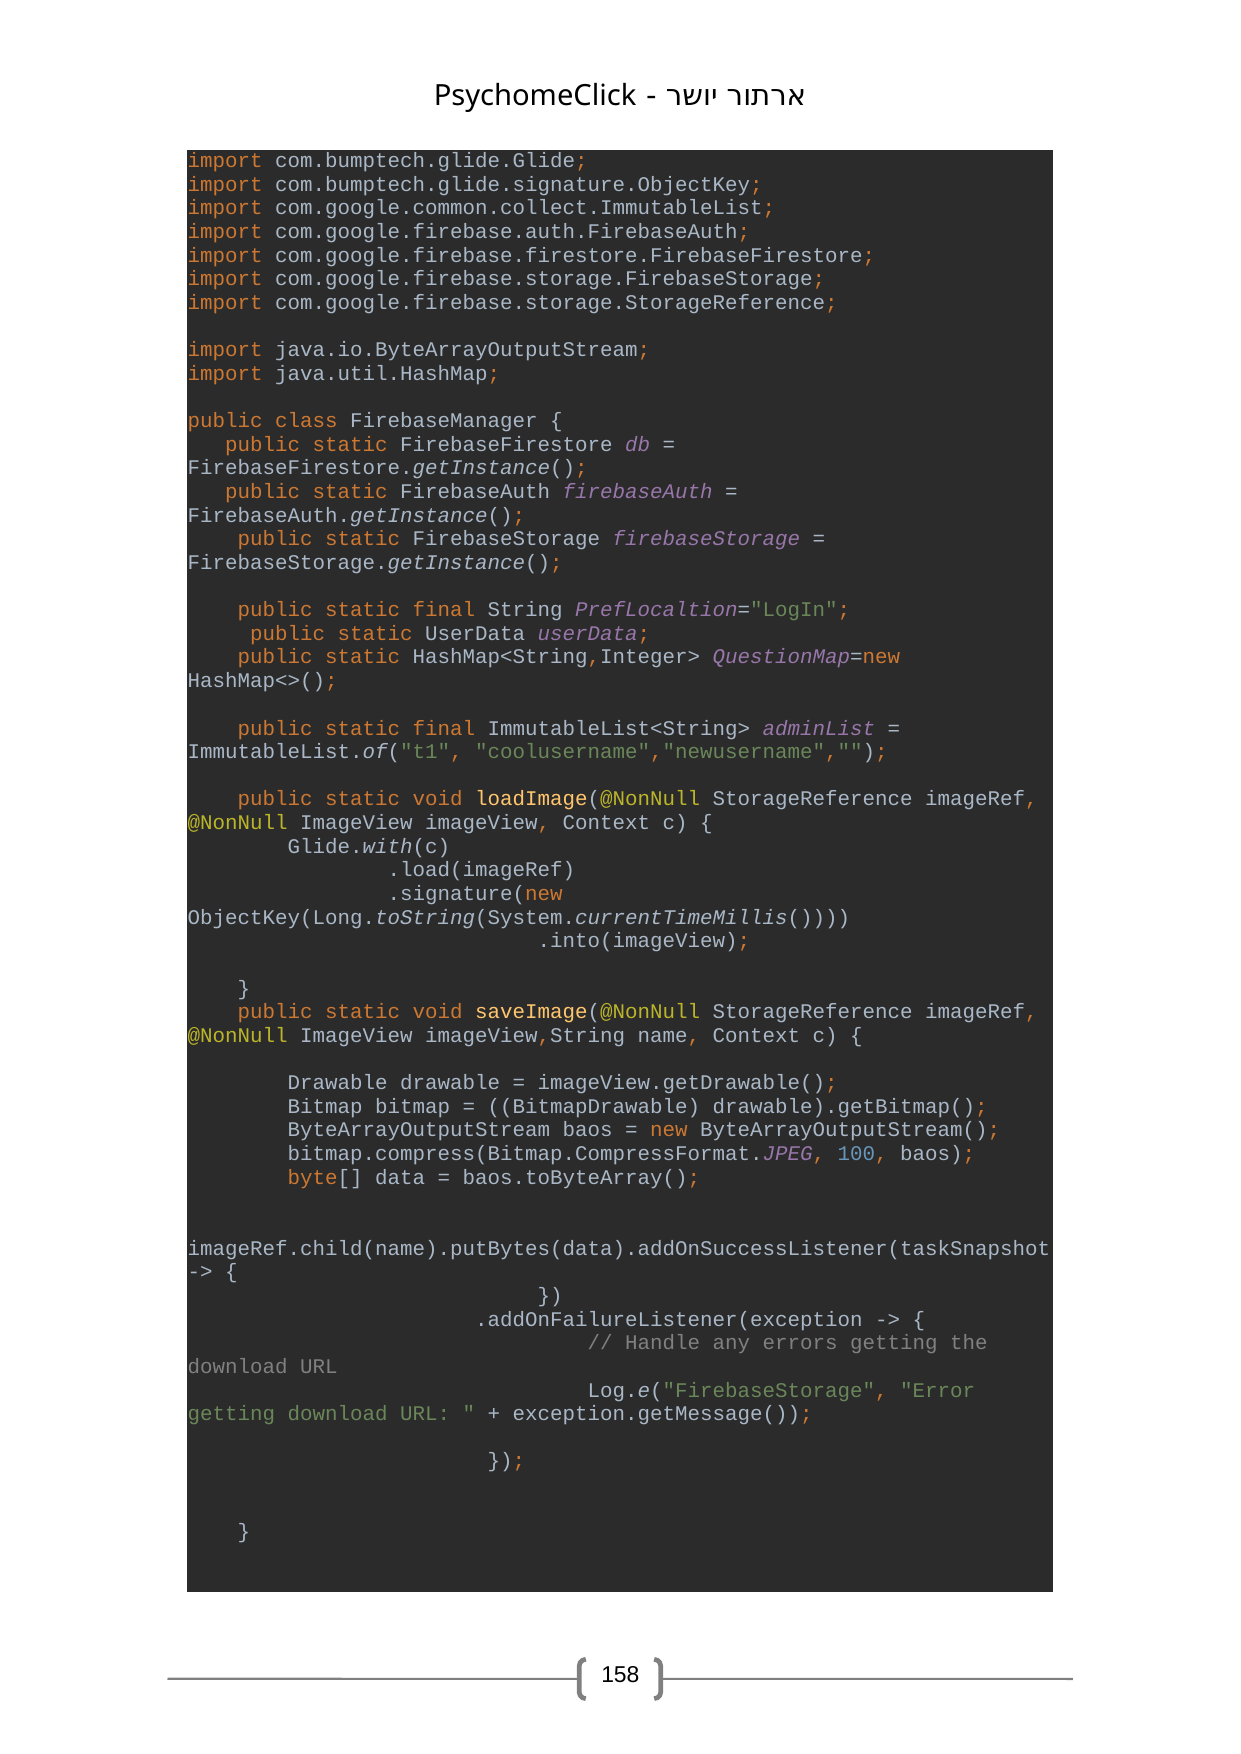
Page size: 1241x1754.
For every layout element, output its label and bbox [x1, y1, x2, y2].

text [187, 150, 1053, 1592]
